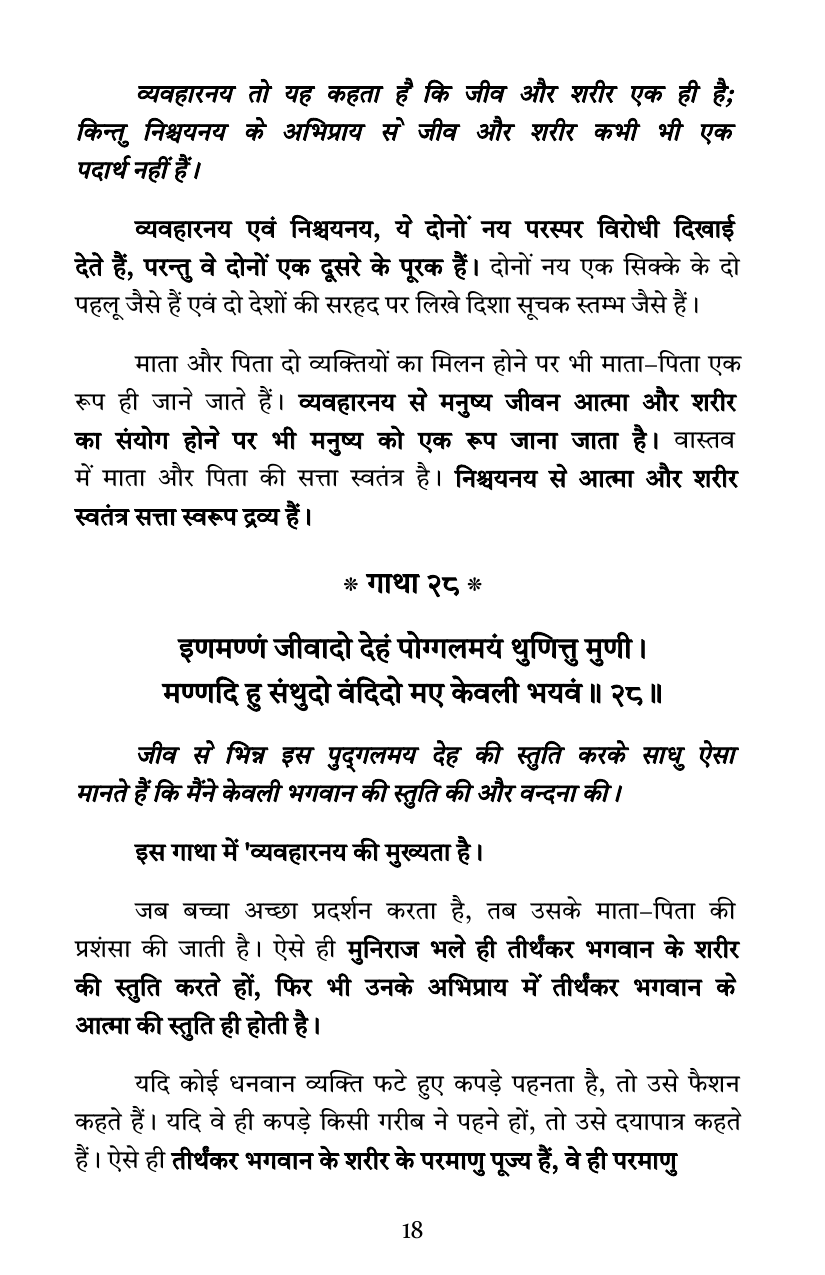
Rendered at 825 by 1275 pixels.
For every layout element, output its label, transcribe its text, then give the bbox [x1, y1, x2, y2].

text व्यवहारनय तो यह कहता है कि जीव और शरीर एक ही है; किन्तु निश्चयनय के अभिप्राय से जीव और शरीर कभी भी एक पदार्थ नहीं हैं। [75, 75, 750, 184]
text व्यवहारनय एवं निश्चयनय, ये दोनों नय परस्पर विरोधी दिखाई देते हैं, परन्तु वे दोनों एक दूसरे के पूरक हैं। दोनों नय एक सिक्के के दो पहलू जैसे हैं एवं दो देशों की सरहद पर लिखे दिशा सूचक स्तम्भ जैसे हैं। [75, 210, 750, 320]
text जब बच्चा अच्छा प्रदर्शन करता है, तब उसके माता−पिता की प्रशंसा की जाती है। ऐसे ही मुनिराज भले ही तीर्थंकर भगवान के शरीर की स्तुति करते हों, फिर भी उनके अभिप्राय में तीर्थंकर भगवान के आत्मा की स्तुति ही होती है। [75, 892, 750, 1040]
text ⁕ गाथा २८ ⁕ [75, 561, 750, 600]
text माता और पिता दो व्यक्तियों का मिलन होने पर भी माता−पिता एक रूप ही जाने जाते हैं। व्यवहारनय से मनुष्य जीवन आत्मा और शरीर का संयोग होने पर भी मनुष्य को एक रूप जाना जाता है। वास्तव में माता और पिता की सत्ता स्वतंत्र है। निश्चयनय से आत्मा और शरीर स्वतंत्र सत्ता स्वरूप द्रव्य हैं। [75, 345, 750, 531]
text मण्णदि हु संथुदो वंदिदो मए केवली भयवं॥ २८॥ [75, 671, 750, 709]
text इस गाथा में 'व्यवहारनय की मुख्यता है। [75, 833, 750, 866]
text यदि कोई धनवान व्यक्ति फटे हुए कपड़े पहनता है, तो उसे फैशन कहते हैं। यदि वे ही कपड़े किसी गरीब ने पहने हों, तो उसे दयापात्र कहते हैं। ऐसे ही तीर्थंकर भगवान के शरीर के परमाणु पूज्य हैं, वे ही परमाणु [75, 1066, 750, 1175]
text जीव से भिन्न इस पुद्‌गलमय देह की स्तुति करके साधु ऐसा मानते हैं कि मैंने केवली भगवान की स्तुति की और वन्दना की। [75, 736, 750, 807]
text इणमण्णं जीवादो देहं पोग्गलमयं थुणित्तु मुणी। [75, 626, 750, 665]
